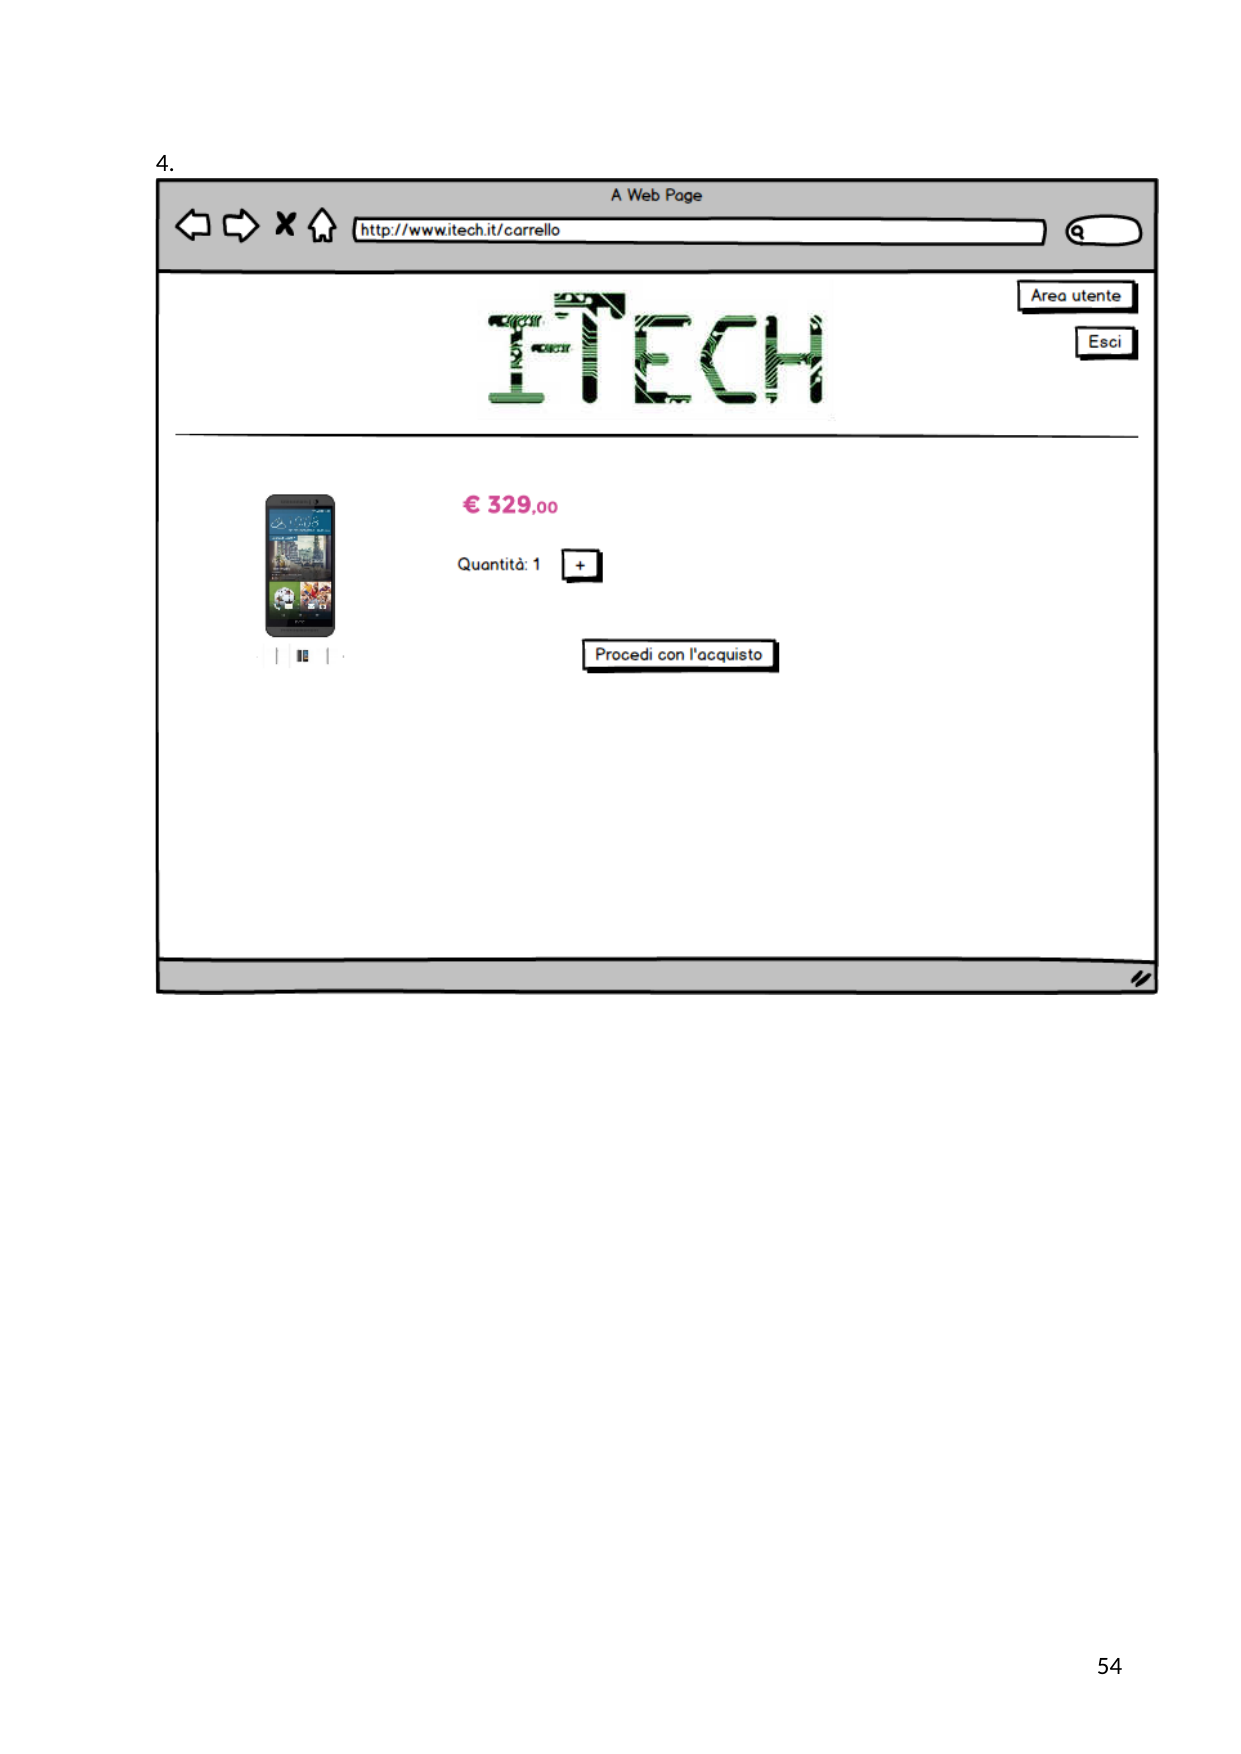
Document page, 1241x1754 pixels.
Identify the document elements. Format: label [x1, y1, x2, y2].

picture [155, 178, 1159, 995]
